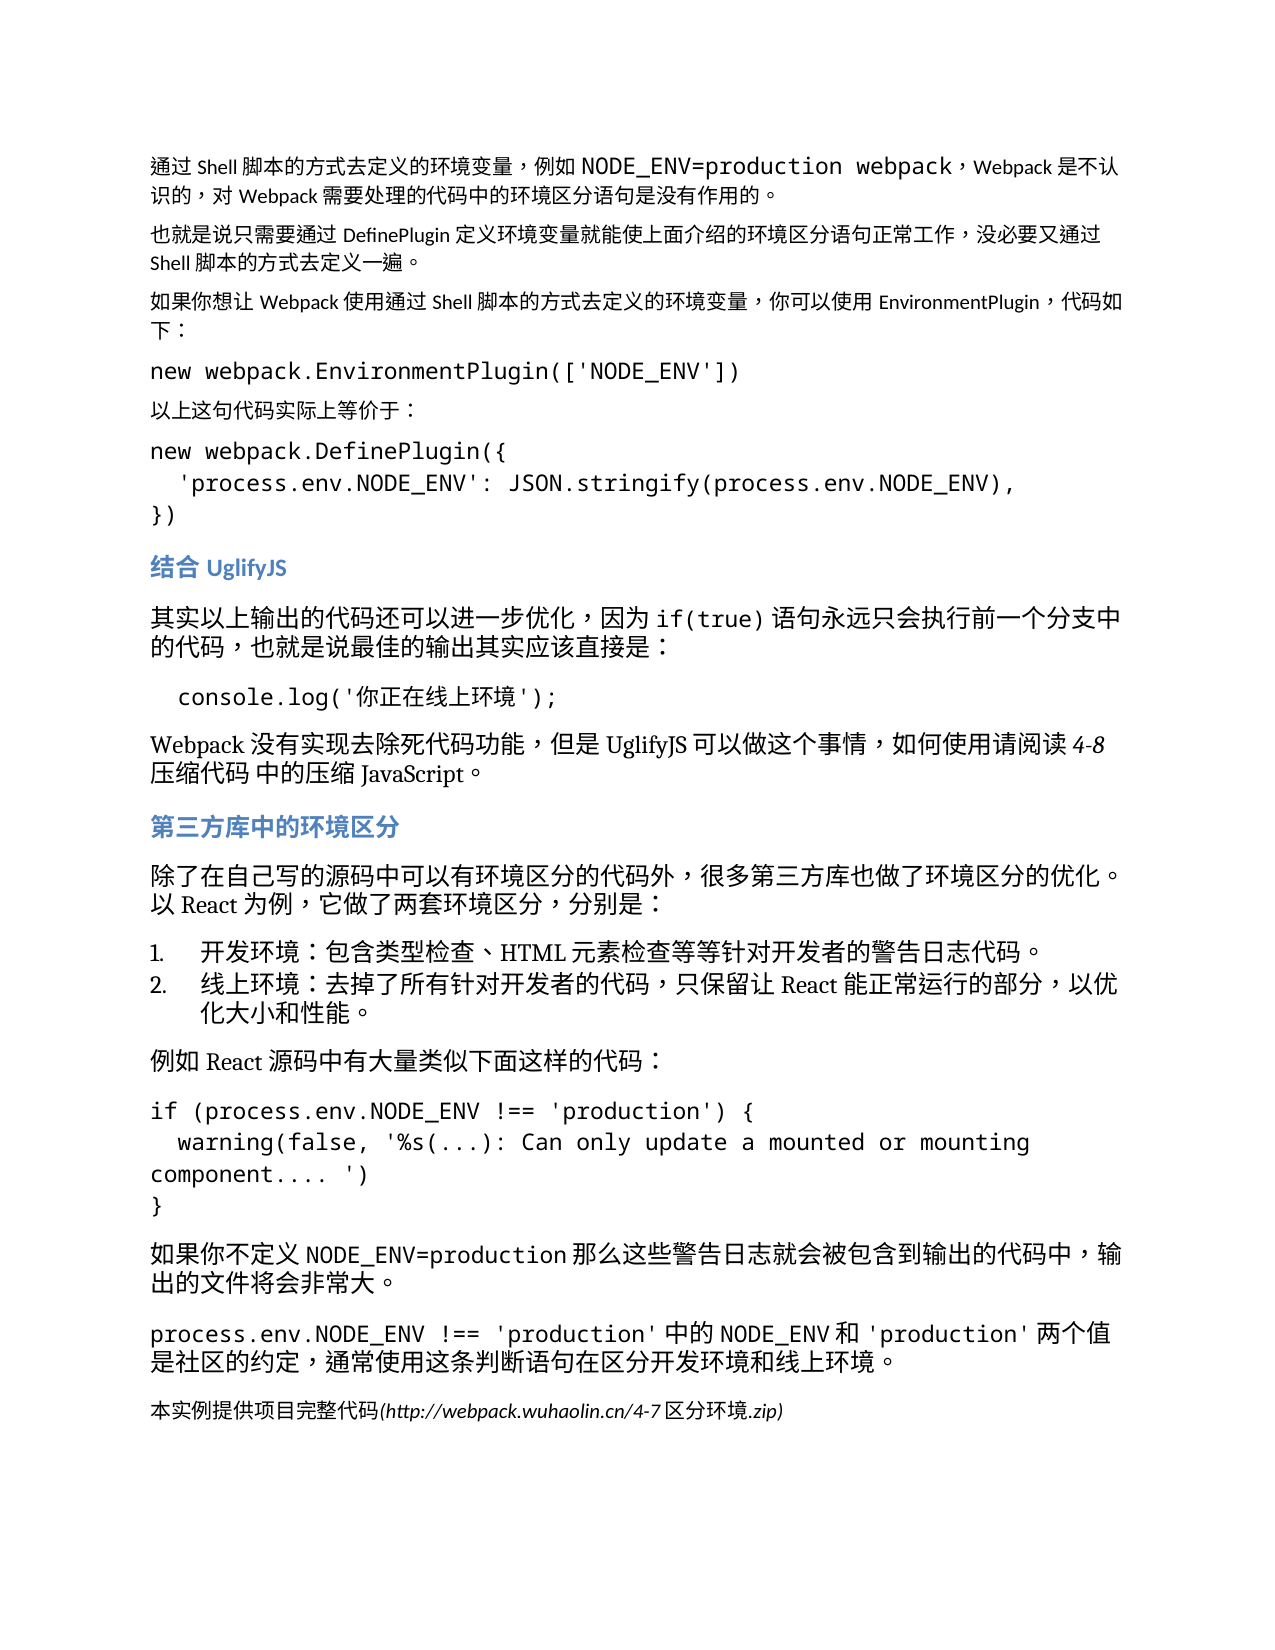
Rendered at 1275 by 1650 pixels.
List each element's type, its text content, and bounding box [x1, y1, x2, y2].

subtitle 第三方库中的环境区分 [150, 810, 1125, 844]
text 本实例提供项目完整代码(http://webpack.wuhaolin.cn/4-7区分环境.zip) [150, 1396, 1125, 1425]
text console.log('你正在线上环境'); [150, 681, 1125, 713]
list 线上环境：去掉了所有针对开发者的代码，只保留让 React 能正常运行的部分，以优化大小和性能。 [150, 971, 1125, 1029]
text 除了在自己写的源码中可以有环境区分的代码外，很多第三方库也做了环境区分的优化。 以 React 为例，它做了两套环境区分，分别是： [150, 862, 1125, 920]
text 以上这句代码实际上等价于： [150, 396, 1125, 425]
text new webpack.DefinePlugin({ 'process.env.NODE_ENV': JSON.stringify(process.env.NODE_ENV), }) [150, 435, 1125, 529]
subtitle 结合 UglifyJS [150, 550, 1125, 584]
text process.env.NODE_ENV !== 'production' 中的 NODE_ENV 和 'production' 两个值是社区的约定，通常使用这条判断语句在区分开发环境和线上环境。 [150, 1317, 1125, 1377]
text 也就是说只需要通过 DefinePlugin 定义环境变量就能使上面介绍的环境区分语句正常工作，没必要又通过 Shell 脚本的方式去定义一遍。 [150, 220, 1125, 277]
text 如果你不定义 NODE_ENV=production 那么这些警告日志就会被包含到输出的代码中，输出的文件将会非常大。 [150, 1239, 1125, 1299]
text 例如 React 源码中有大量类似下面这样的代码： [150, 1047, 1125, 1076]
text Webpack 没有实现去除死代码功能，但是 UglifyJS 可以做这个事情，如何使用请阅读4-8 压缩代码 中的压缩 JavaScript。 [150, 731, 1125, 789]
list 开发环境：包含类型检查、HTML 元素检查等等针对开发者的警告日志代码。 [150, 939, 1125, 967]
text 其实以上输出的代码还可以进一步优化，因为 if(true) 语句永远只会执行前一个分支中的代码，也就是说最佳的输出其实应该直接是： [150, 603, 1125, 663]
text new webpack.EnvironmentPlugin(['NODE_ENV']) [150, 355, 1125, 386]
text if (process.env.NODE_ENV !== 'production') { warning(false, '%s(...): Can only update a mounted or mounting component.... ') } [150, 1095, 1125, 1220]
text 通过 Shell 脚本的方式去定义的环境变量，例如 NODE_ENV=production webpack，Webpack 是不认识的，对 Webpack 需要处理的代码中的环境区分语句是没有作用的。 [150, 150, 1125, 210]
text 如果你想让 Webpack 使用通过 Shell 脚本的方式去定义的环境变量，你可以使用 EnvironmentPlugin，代码如下： [150, 287, 1125, 344]
